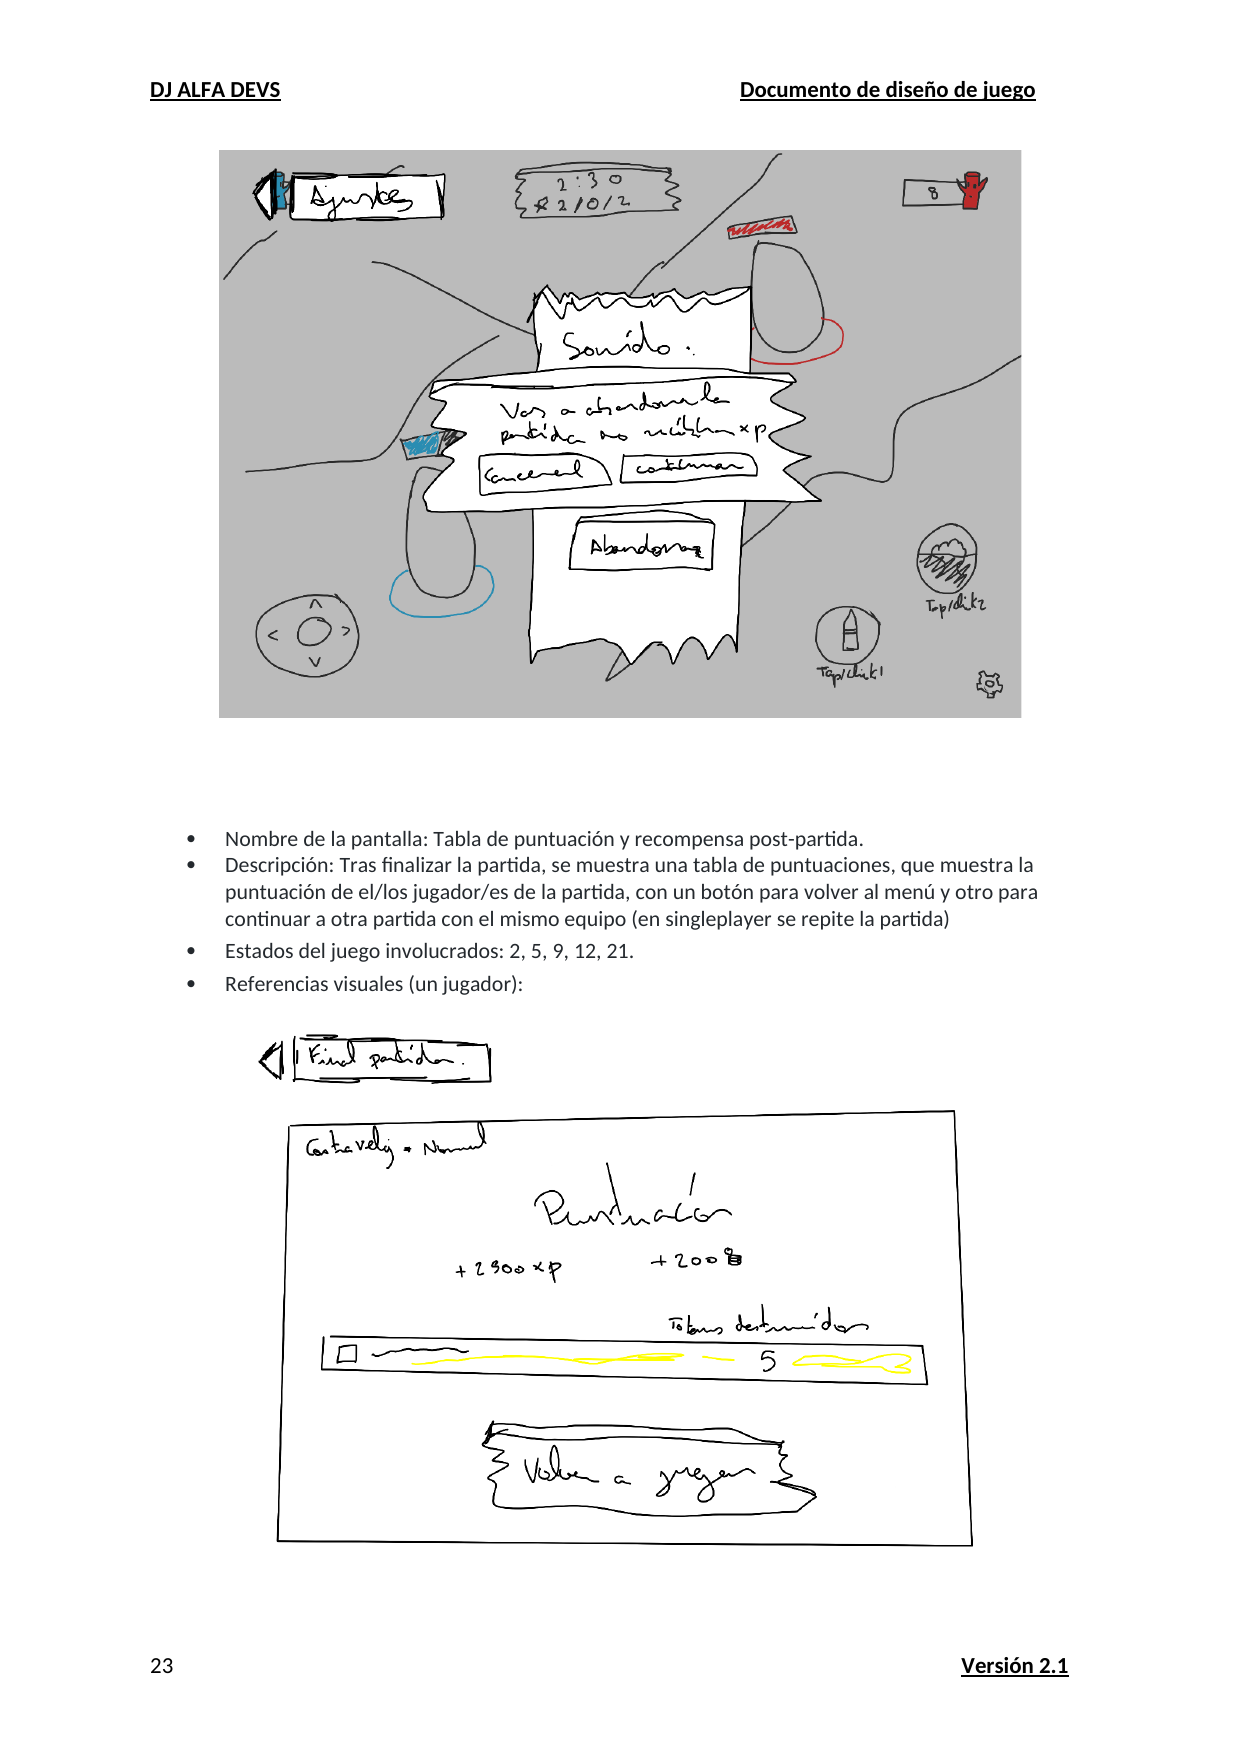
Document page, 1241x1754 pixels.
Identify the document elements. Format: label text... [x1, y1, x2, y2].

list Nombre de la pantalla: Tabla de puntuación y recompensa post-partida. [187, 825, 1090, 851]
list Estados del juego involucrados: 2, 5, 9, 12, 21. [187, 938, 1090, 964]
picture [219, 150, 1022, 718]
list Referencias visuales (un jugador): [187, 971, 1090, 997]
picture [214, 1019, 1026, 1594]
list Descripción: Tras finalizar la partida, se muestra una tabla de puntuaciones, que muestra la puntuación de el/los jugador/es de la partida, con un botón para volver al menú y otro para continuar a otra partida con el mismo equipo (en singleplayer se repite la partida) [187, 851, 1090, 931]
